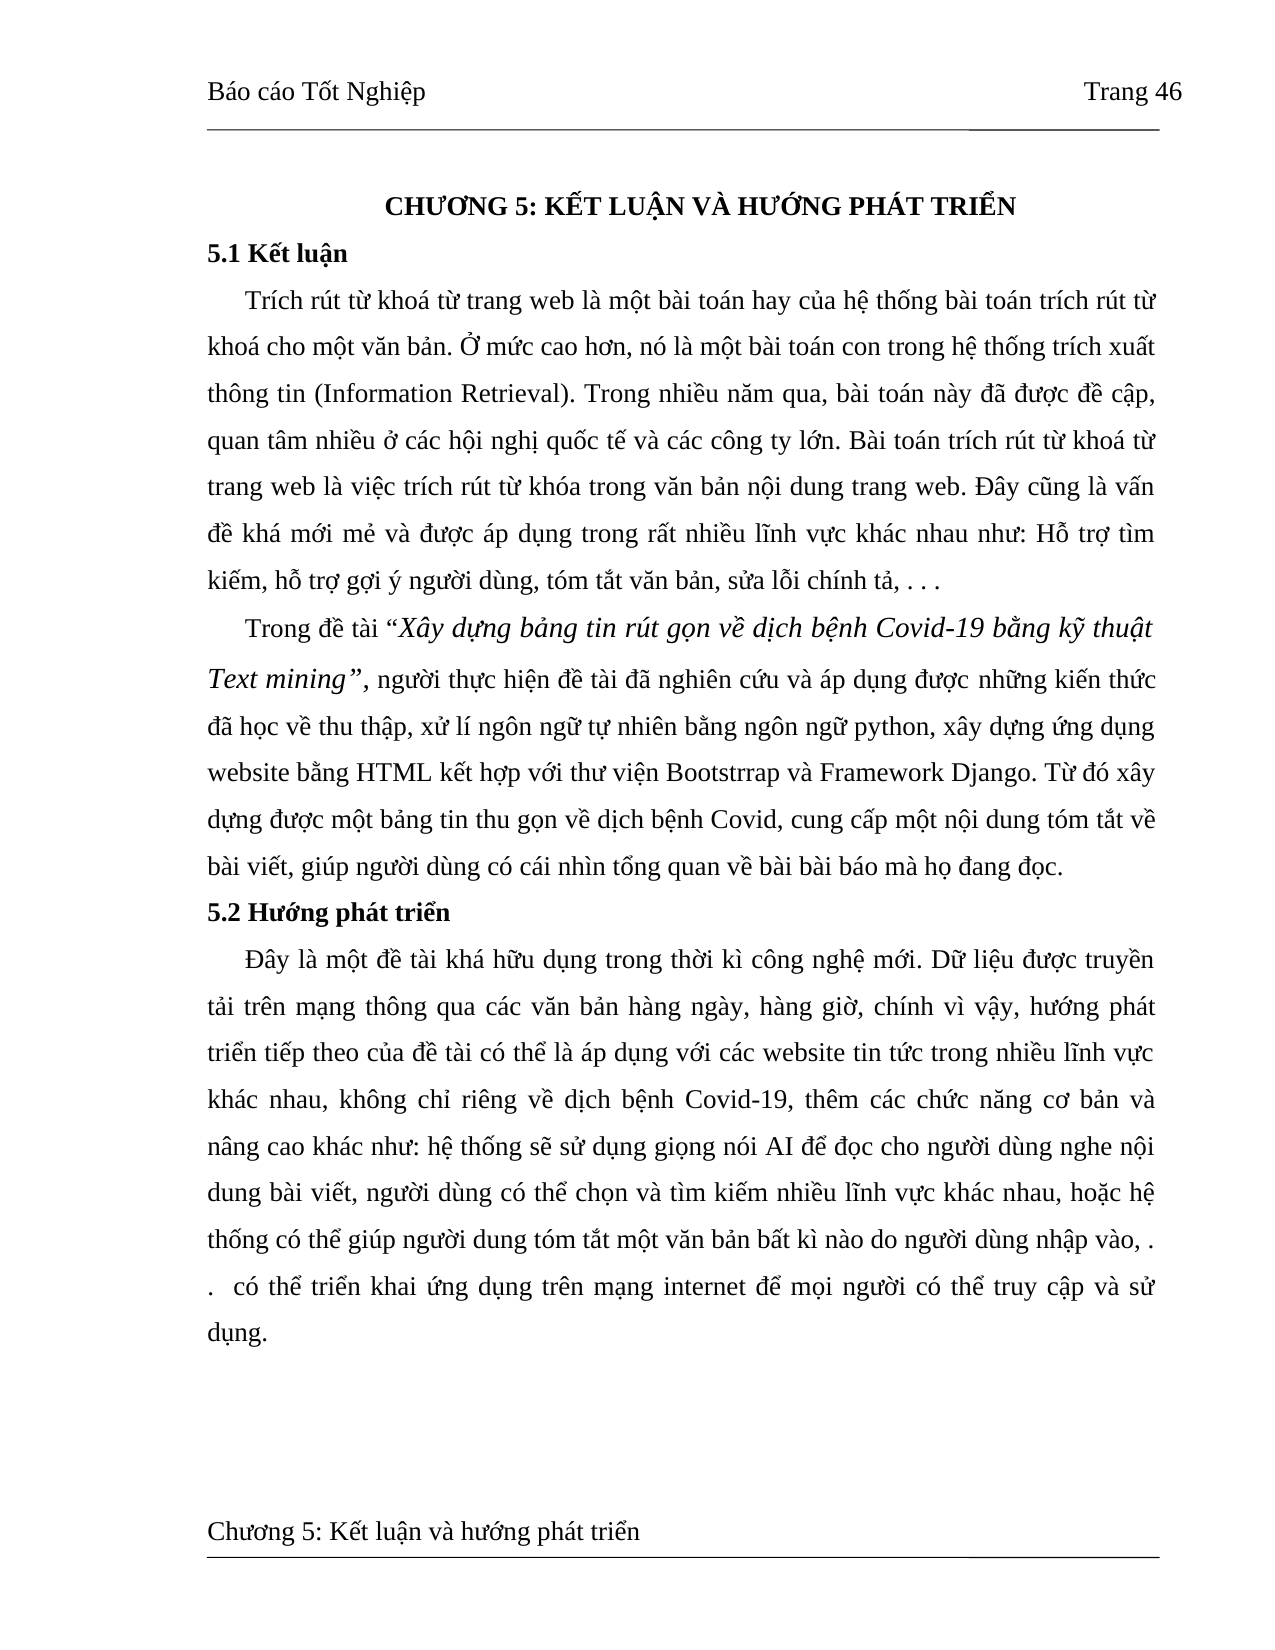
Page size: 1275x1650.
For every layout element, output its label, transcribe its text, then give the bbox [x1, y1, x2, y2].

text Đây là một đề tài khá hữu dụng trong thời kì công nghệ mới. Dữ liệu được truyền tải trên mạng thông qua các văn bản hàng ngày, hàng giờ, chính vì vậy, hướng phát triển tiếp theo của đề tài có thể là áp dụng với các website tin tức trong nhiều lĩnh vực khác nhau, không chỉ riêng về dịch bệnh Covid-19, thêm các chức năng cơ bản và nâng cao khác như: hệ thống sẽ sử dụng giọng nói AI để đọc cho người dùng nghe nội dung bài viết, người dùng có thể chọn và tìm kiếm nhiều lĩnh vực khác nhau, hoặc hệ thống có thể giúp người dung tóm tắt một văn bản bất kì nào do người dùng nhập vào, . . có thể triển khai ứng dụng trên mạng internet để mọi người có thể truy cập và sử dụng. [207, 943, 1156, 1348]
text 5.2 Hướng phát triển [207, 897, 1156, 928]
text Trích rút từ khoá từ trang web là một bài toán hay của hệ thống bài toán trích rút từ khoá cho một văn bản. Ở mức cao hơn, nó là một bài toán con trong hệ thống trích xuất thông tin (Information Retrieval). Trong nhiều năm qua, bài toán này đã được đề cập, quan tâm nhiều ở các hội nghị quốc tế và các công ty lớn. Bài toán trích rút từ khoá từ trang web là việc trích rút từ khóa trong văn bản nội dung trang web. Đây cũng là vấn đề khá mới mẻ và được áp dụng trong rất nhiều lĩnh vực khác nhau như: Hỗ trợ tìm kiếm, hỗ trợ gợi ý người dùng, tóm tắt văn bản, sửa lỗi chính tả, . . . [207, 284, 1156, 595]
text 5.1 Kết luận [207, 237, 1156, 268]
text Trong đề tài “Xây dựng bảng tin rút gọn về dịch bệnh Covid-19 bằng kỹ thuật Text mining”, người thực hiện đề tài đã nghiên cứu và áp dụng được những kiến thức đã học về thu thập, xử lí ngôn ngữ tự nhiên bằng ngôn ngữ python, xây dựng ứng dụng website bằng HTML kết hợp với thư viện Bootstrrap và Framework Django. Từ đó xây dựng được một bảng tin thu gọn về dịch bệnh Covid, cung cấp một nội dung tóm tắt về bài viết, giúp người dùng có cái nhìn tổng quan về bài bài báo mà họ đang đọc. [207, 611, 1156, 881]
subtitle KẾT LUẬN VÀ HƯỚNG PHÁT TRIỂN [244, 191, 1156, 222]
